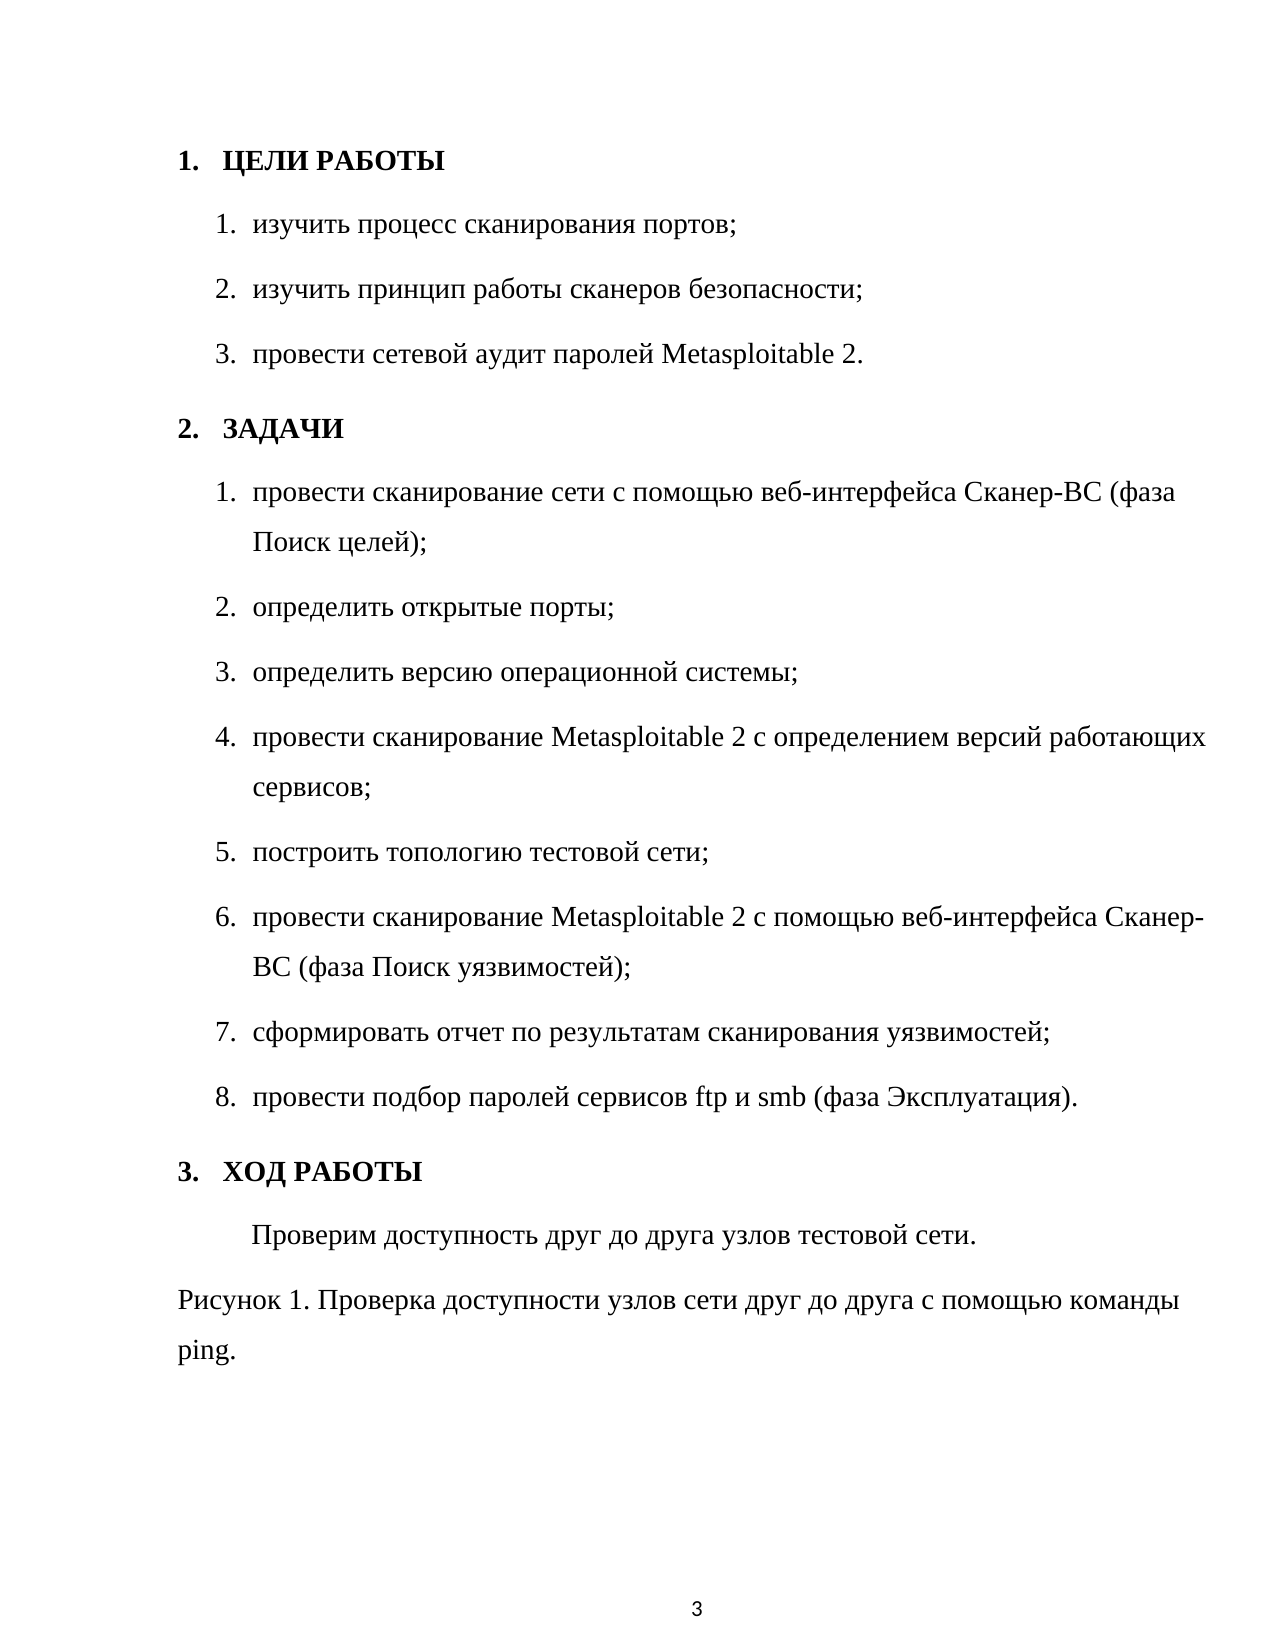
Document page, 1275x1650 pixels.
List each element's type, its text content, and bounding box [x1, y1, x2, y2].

list провести сканирование Metasploitable 2 с определением версий работающих сервисов; [215, 719, 1216, 803]
text Проверим доступность друг до друга узлов тестовой сети. [177, 1217, 1216, 1251]
list изучить процесс сканирования портов; [215, 206, 1216, 239]
list провести подбор паролей сервисов ftp и smb (фаза Эксплуатация). [215, 1079, 1216, 1113]
list определить открытые порты; [215, 589, 1216, 623]
list построить топологию тестовой сети; [215, 834, 1216, 868]
list изучить принцип работы сканеров безопасности; [215, 271, 1216, 304]
text Рисунок 1. Проверка доступности узлов сети друг до друга с помощью команды ping. [177, 1282, 1216, 1366]
list сформировать отчет по результатам сканирования уязвимостей; [215, 1014, 1216, 1048]
list провести сканирование сети с помощью веб-интерфейса Сканер-ВС (фаза Поиск целей); [215, 474, 1216, 558]
list определить версию операционной системы; [215, 654, 1216, 687]
list провести сканирование Metasploitable 2 с помощью веб-интерфейса Сканер-ВС (фаза Поиск уязвимостей); [215, 899, 1216, 983]
subtitle ЦЕЛИ РАБОТЫ [177, 143, 1216, 177]
list провести сетевой аудит паролей Metasploitable 2. [215, 336, 1216, 369]
subtitle ЗАДАЧИ [177, 411, 1216, 444]
subtitle ХОД РАБОТЫ [177, 1154, 1216, 1188]
